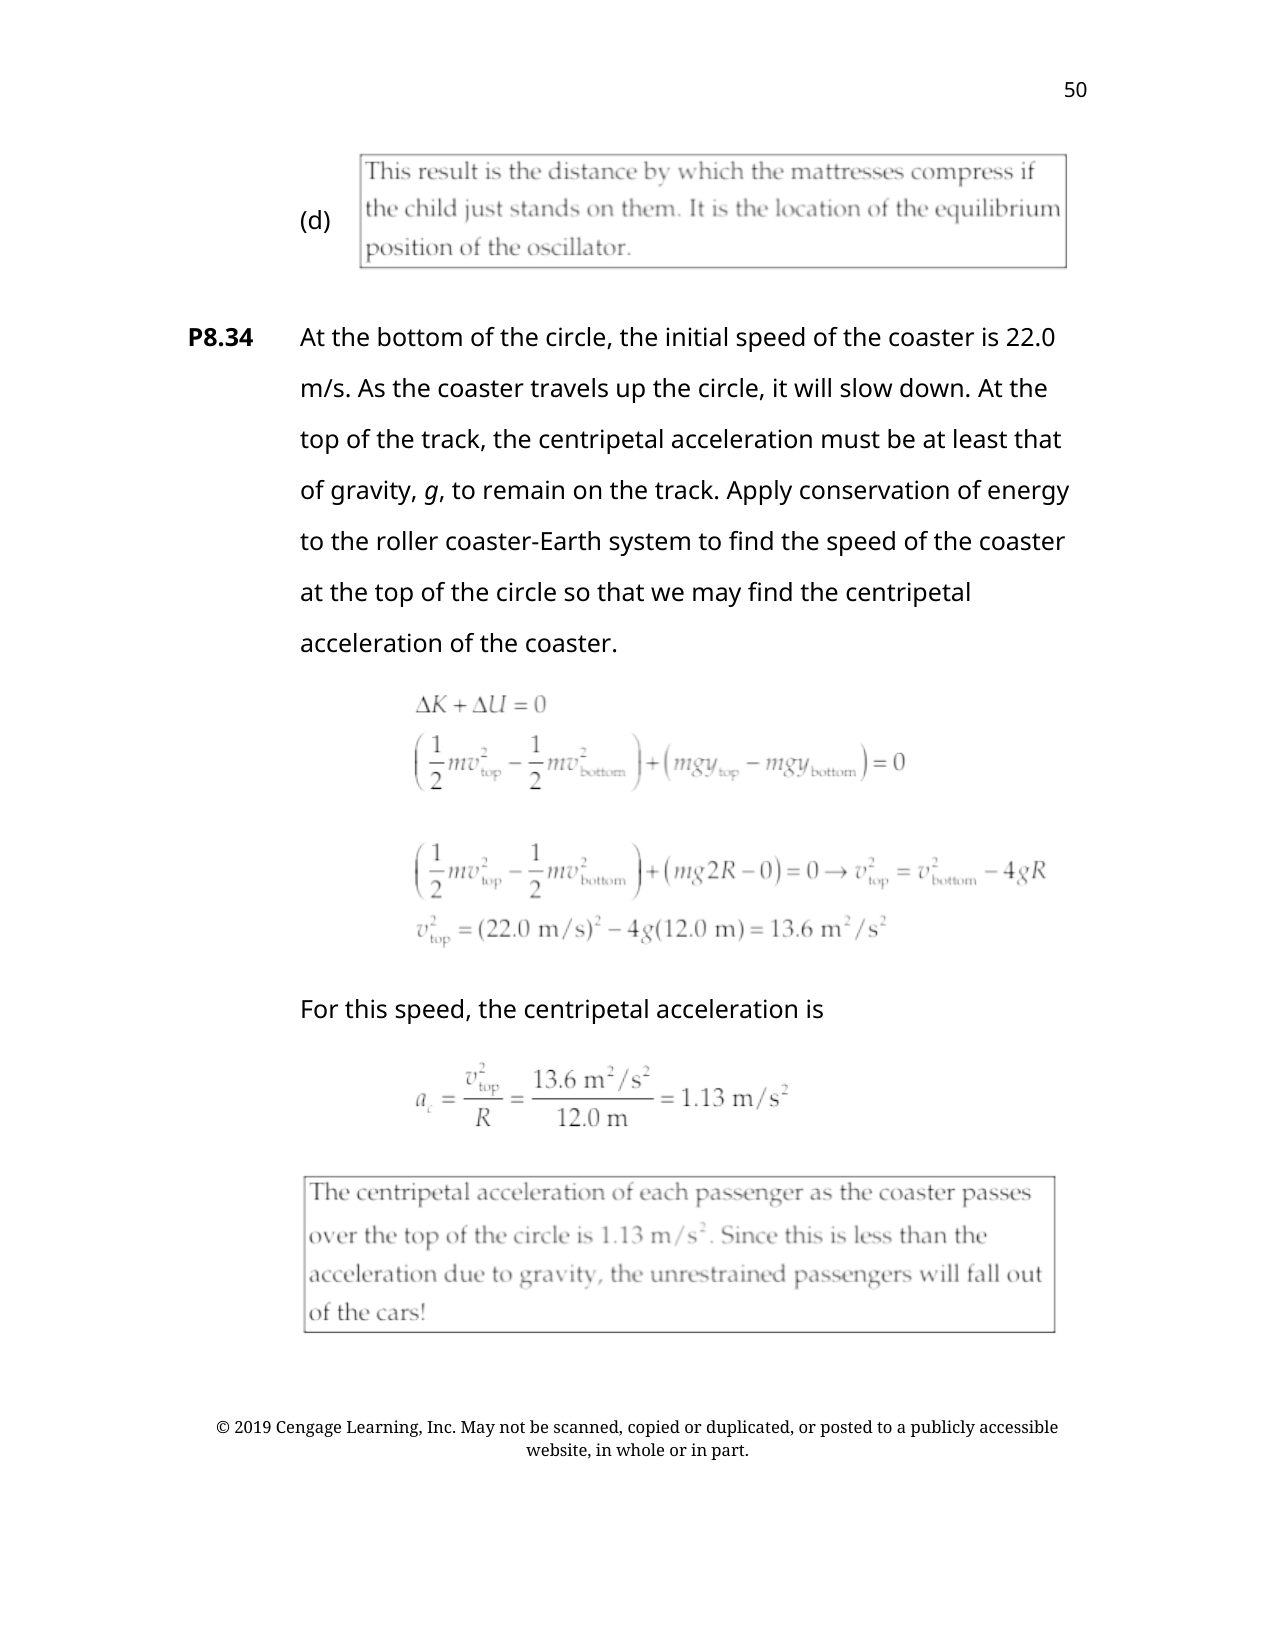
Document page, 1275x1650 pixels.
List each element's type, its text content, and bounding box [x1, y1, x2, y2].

text For this speed, the centripetal acceleration is [187, 992, 1087, 1026]
text P8.34 At the bottom of the circle, the initial speed of the coaster is 22.0 m/s. As the coaster travels up the circle, it will slow down. At the top of the track, the centripetal acceleration must be at least that of gravity, g, to remain on the track. Apply conservation of energy to the roller coaster-Earth system to find the speed of the coaster at the top of the circle so that we may find the centripetal acceleration of the coaster. [187, 319, 1087, 659]
text (d) [187, 150, 1087, 290]
